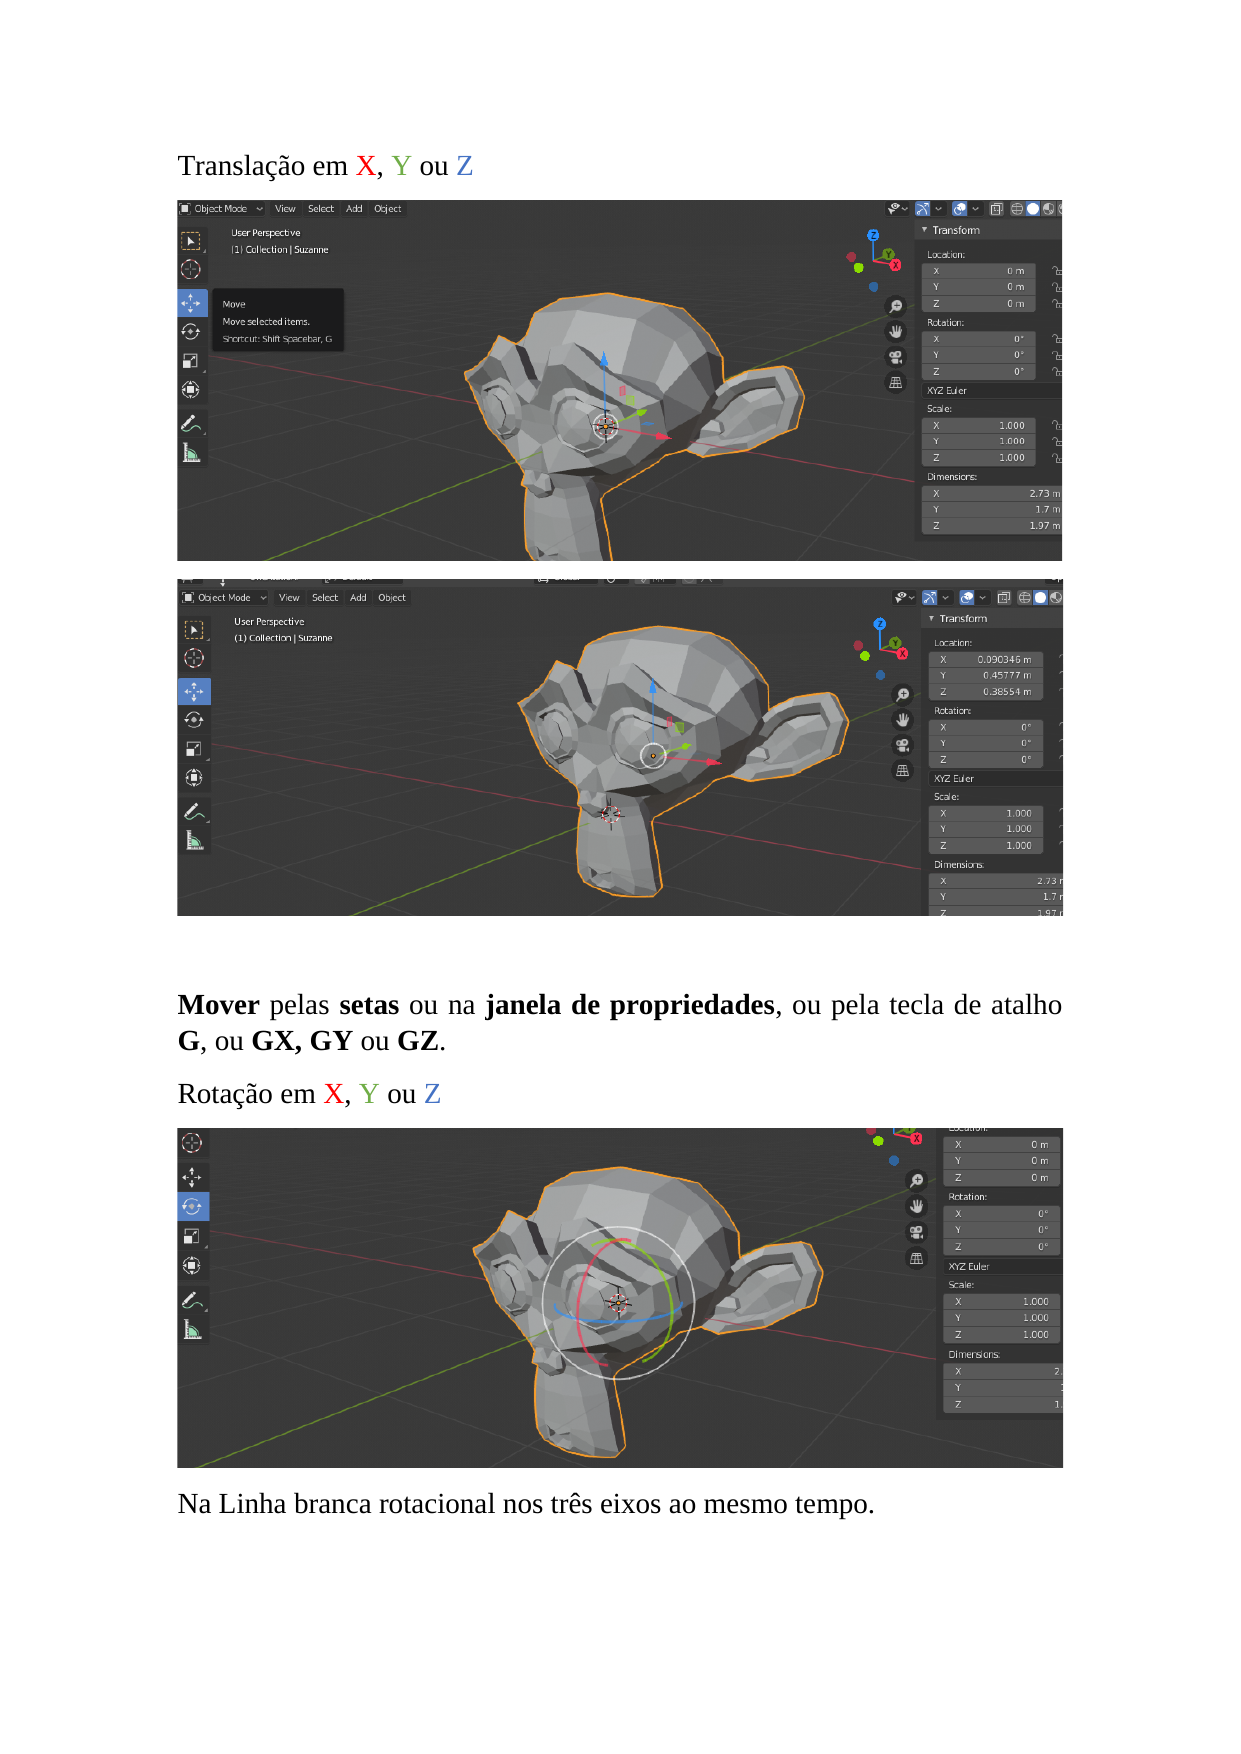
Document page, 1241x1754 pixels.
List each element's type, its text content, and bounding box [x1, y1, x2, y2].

text Mover pelas setas ou na janela de propriedades, ou pela tecla de atalho G, ou GX, GY ou GZ. [177, 987, 1063, 1057]
picture [177, 1128, 1064, 1468]
text Rotação em X, Y ou Z [177, 1076, 1063, 1109]
text Translação em X, Y ou Z [177, 148, 1063, 181]
text Na Linha branca rotacional nos três eixos ao mesmo tempo. [177, 1487, 1063, 1520]
picture [177, 579, 1064, 916]
picture [177, 200, 1063, 561]
